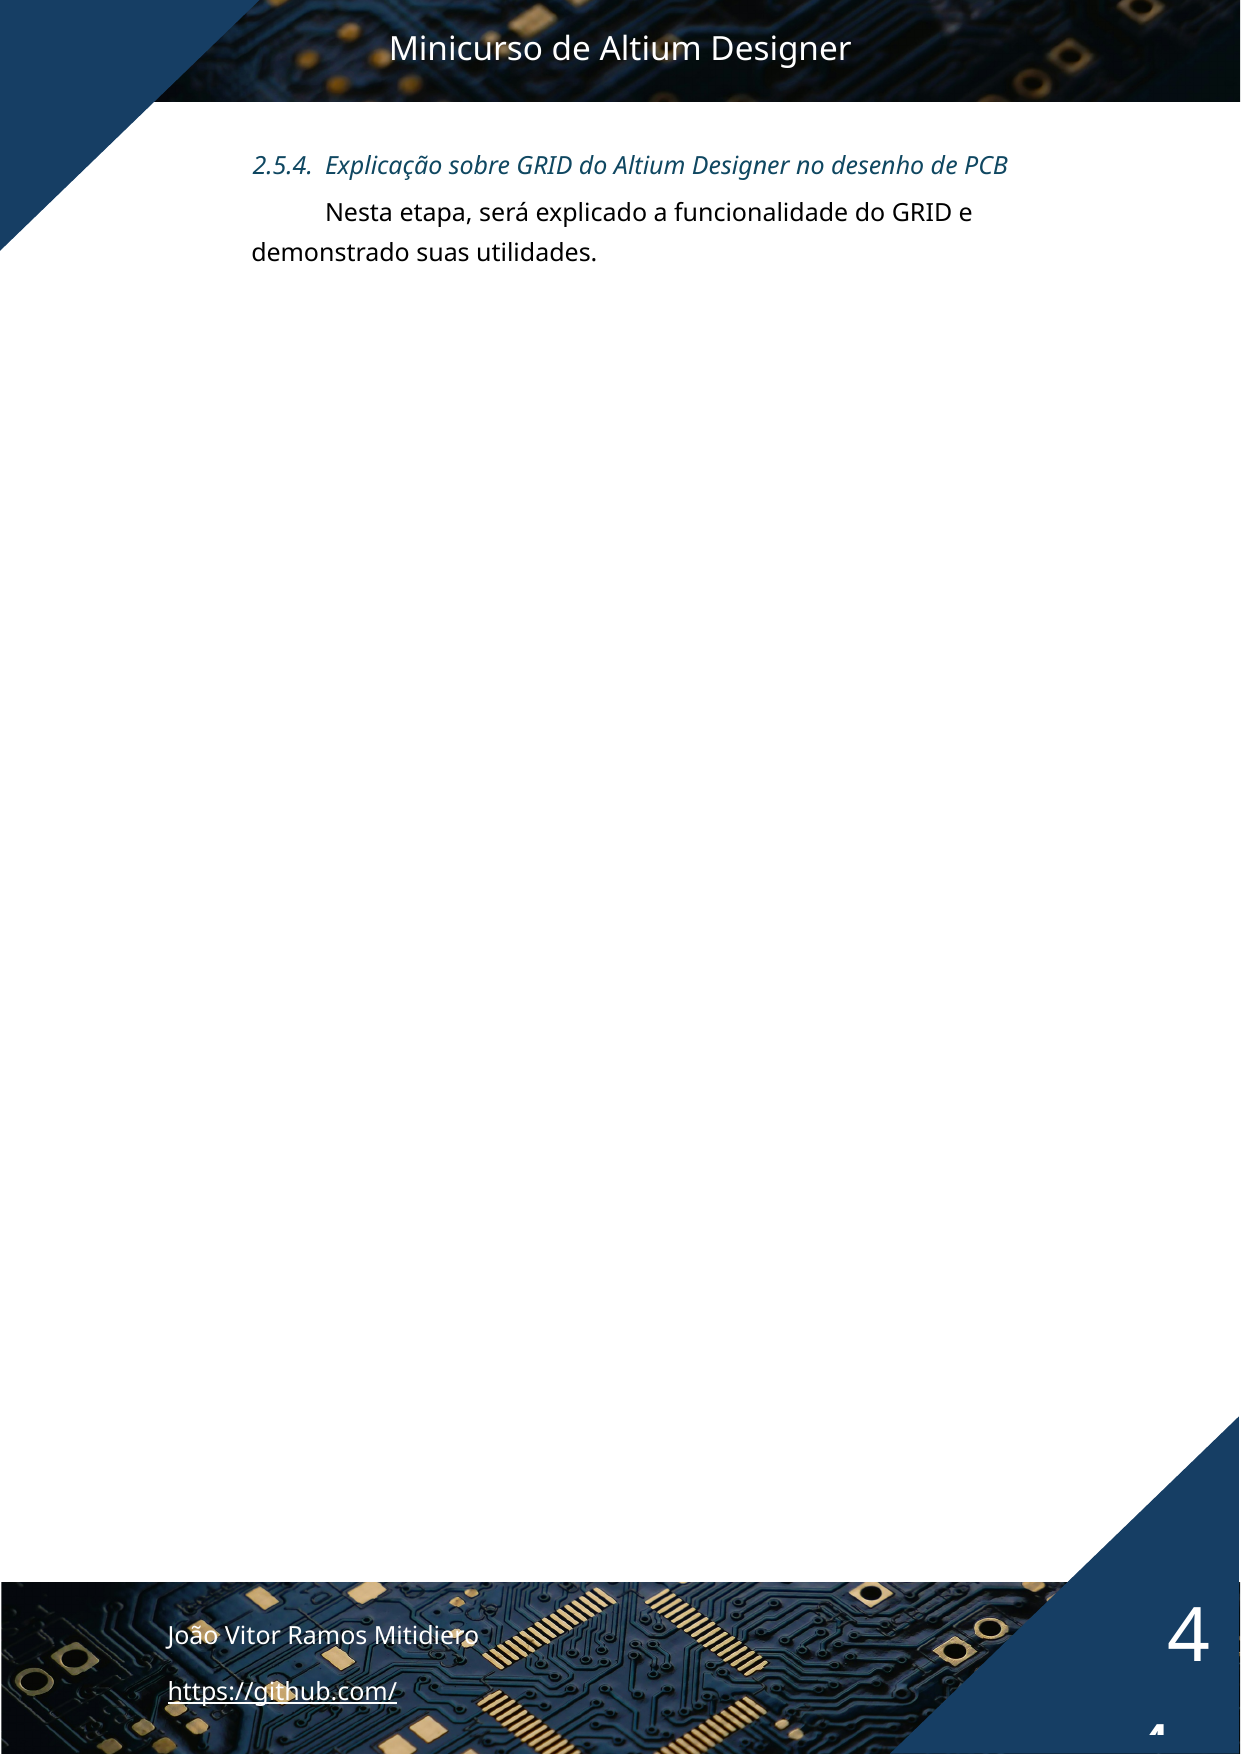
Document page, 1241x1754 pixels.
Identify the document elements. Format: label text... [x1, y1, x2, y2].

text Nesta etapa, será explicado a funcionalidade do GRID e demonstrado suas utilidades. [251, 195, 1063, 268]
subtitle Explicação sobre GRID do Altium Designer no desenho de PCB [252, 148, 1063, 182]
picture [156, 0, 1241, 102]
picture [1, 1582, 1066, 1754]
